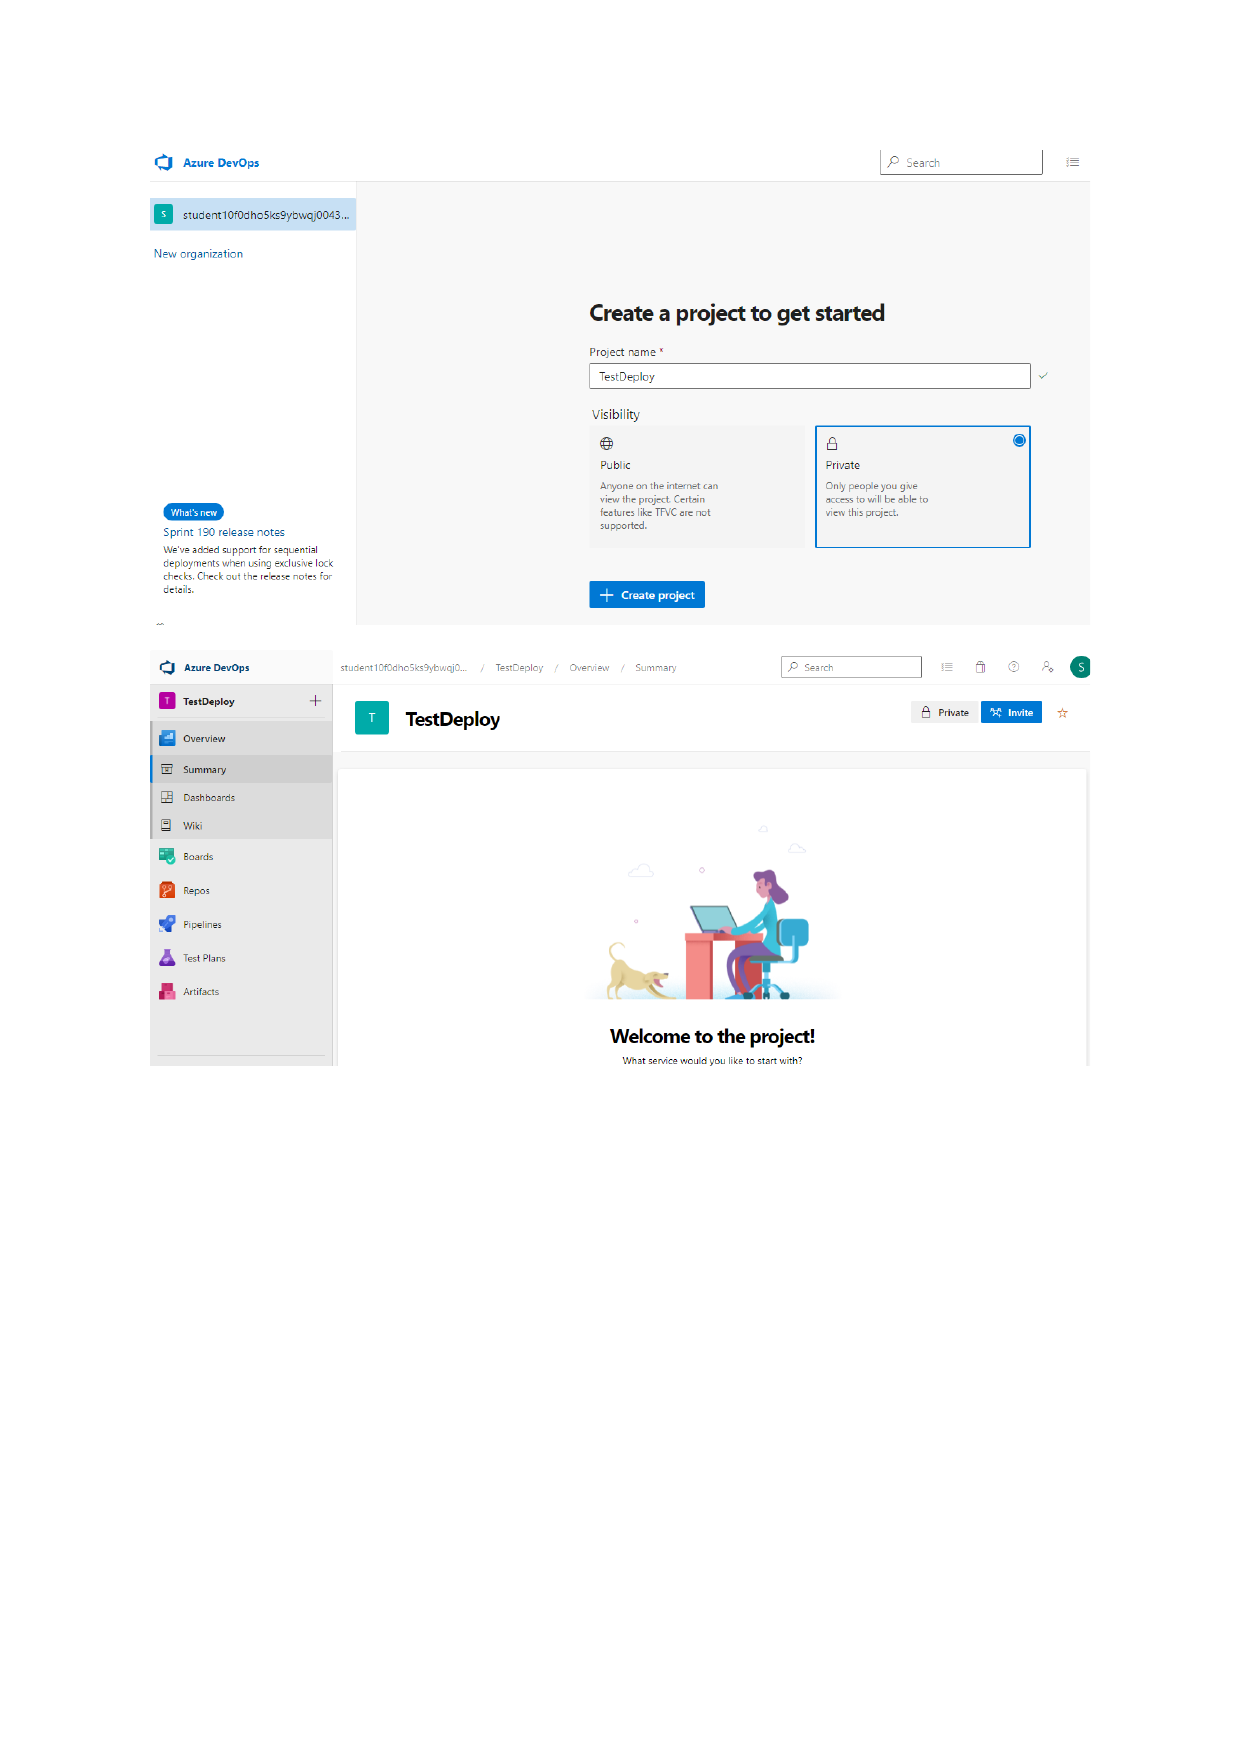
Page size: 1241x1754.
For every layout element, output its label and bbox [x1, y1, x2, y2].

picture [150, 650, 1091, 1066]
picture [150, 150, 1091, 625]
